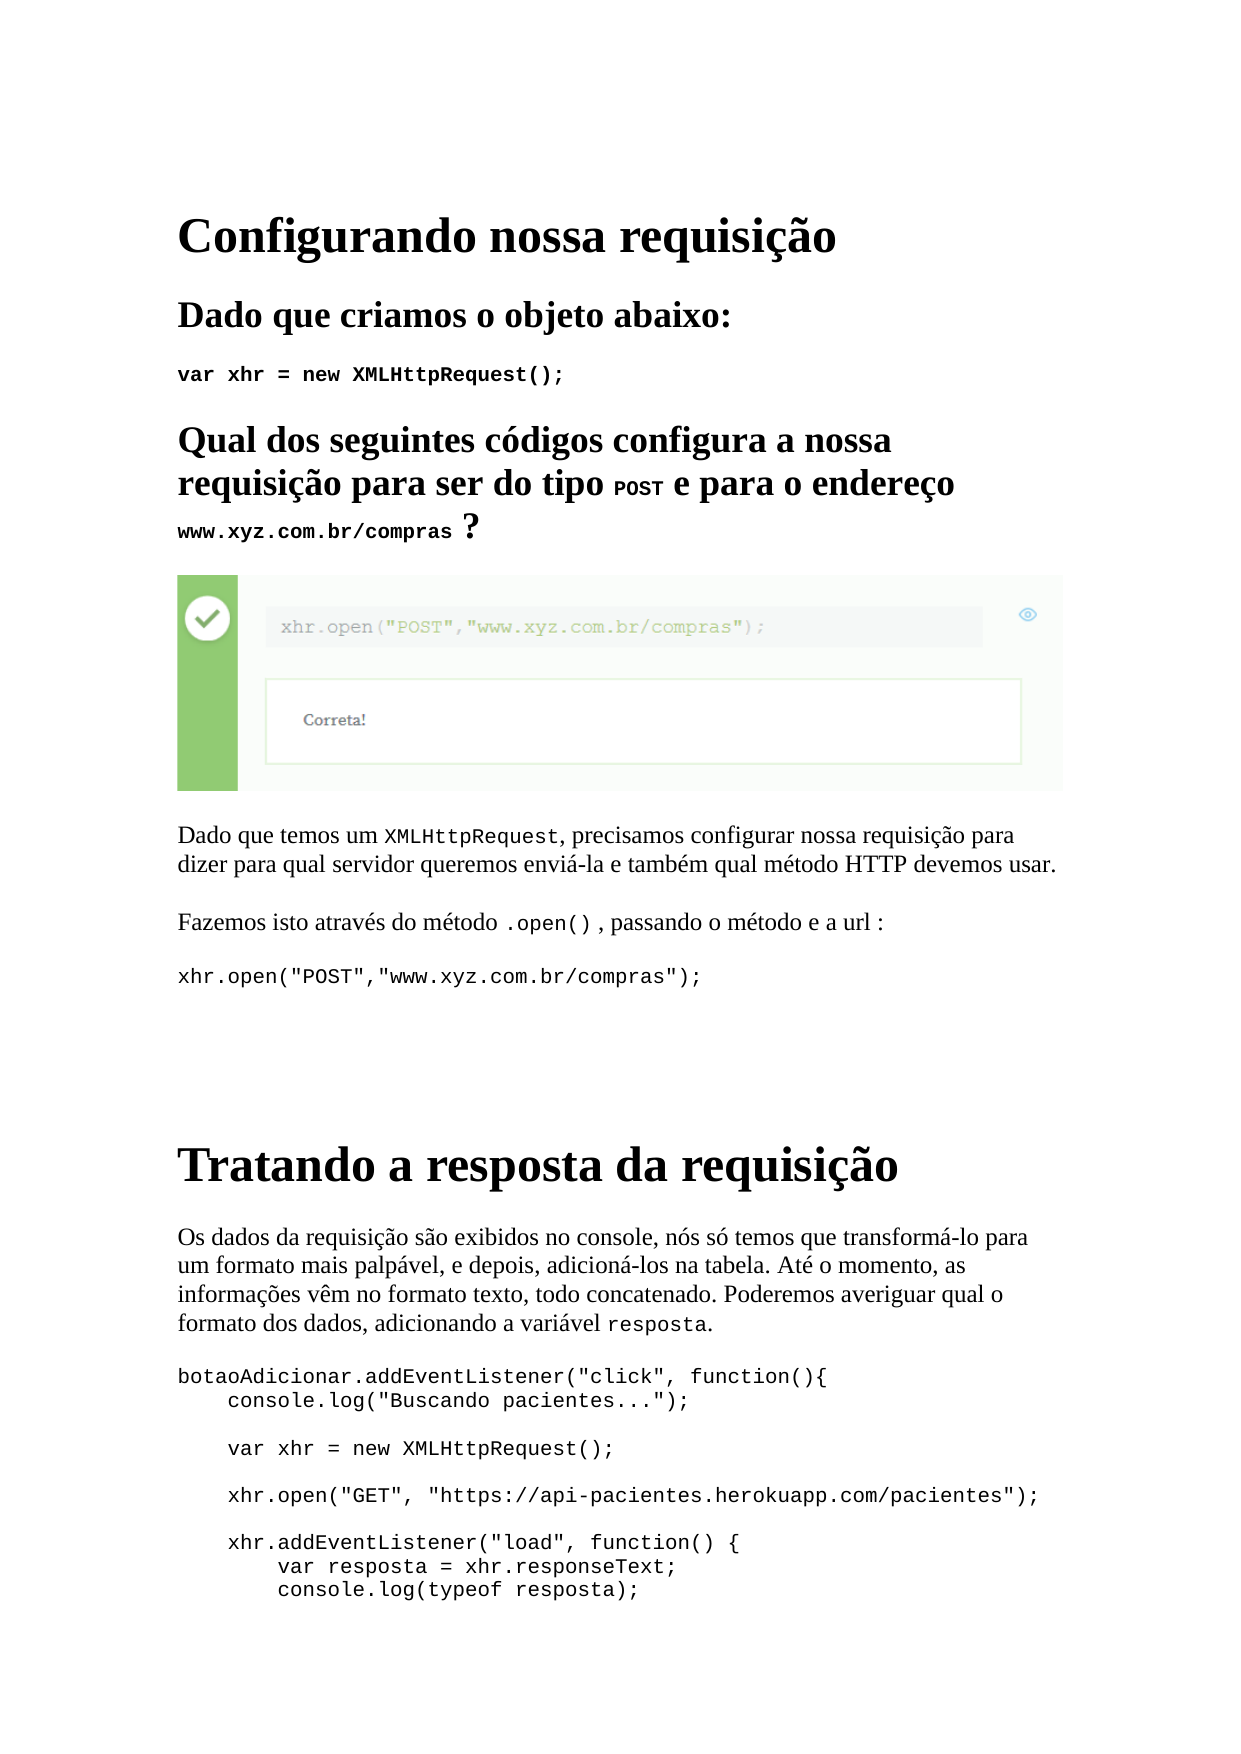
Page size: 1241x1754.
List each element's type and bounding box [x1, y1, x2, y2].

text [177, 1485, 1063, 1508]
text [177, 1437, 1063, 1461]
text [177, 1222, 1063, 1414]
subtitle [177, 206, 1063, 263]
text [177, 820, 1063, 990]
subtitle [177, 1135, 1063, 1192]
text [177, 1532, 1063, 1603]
picture [177, 575, 1063, 791]
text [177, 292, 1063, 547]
